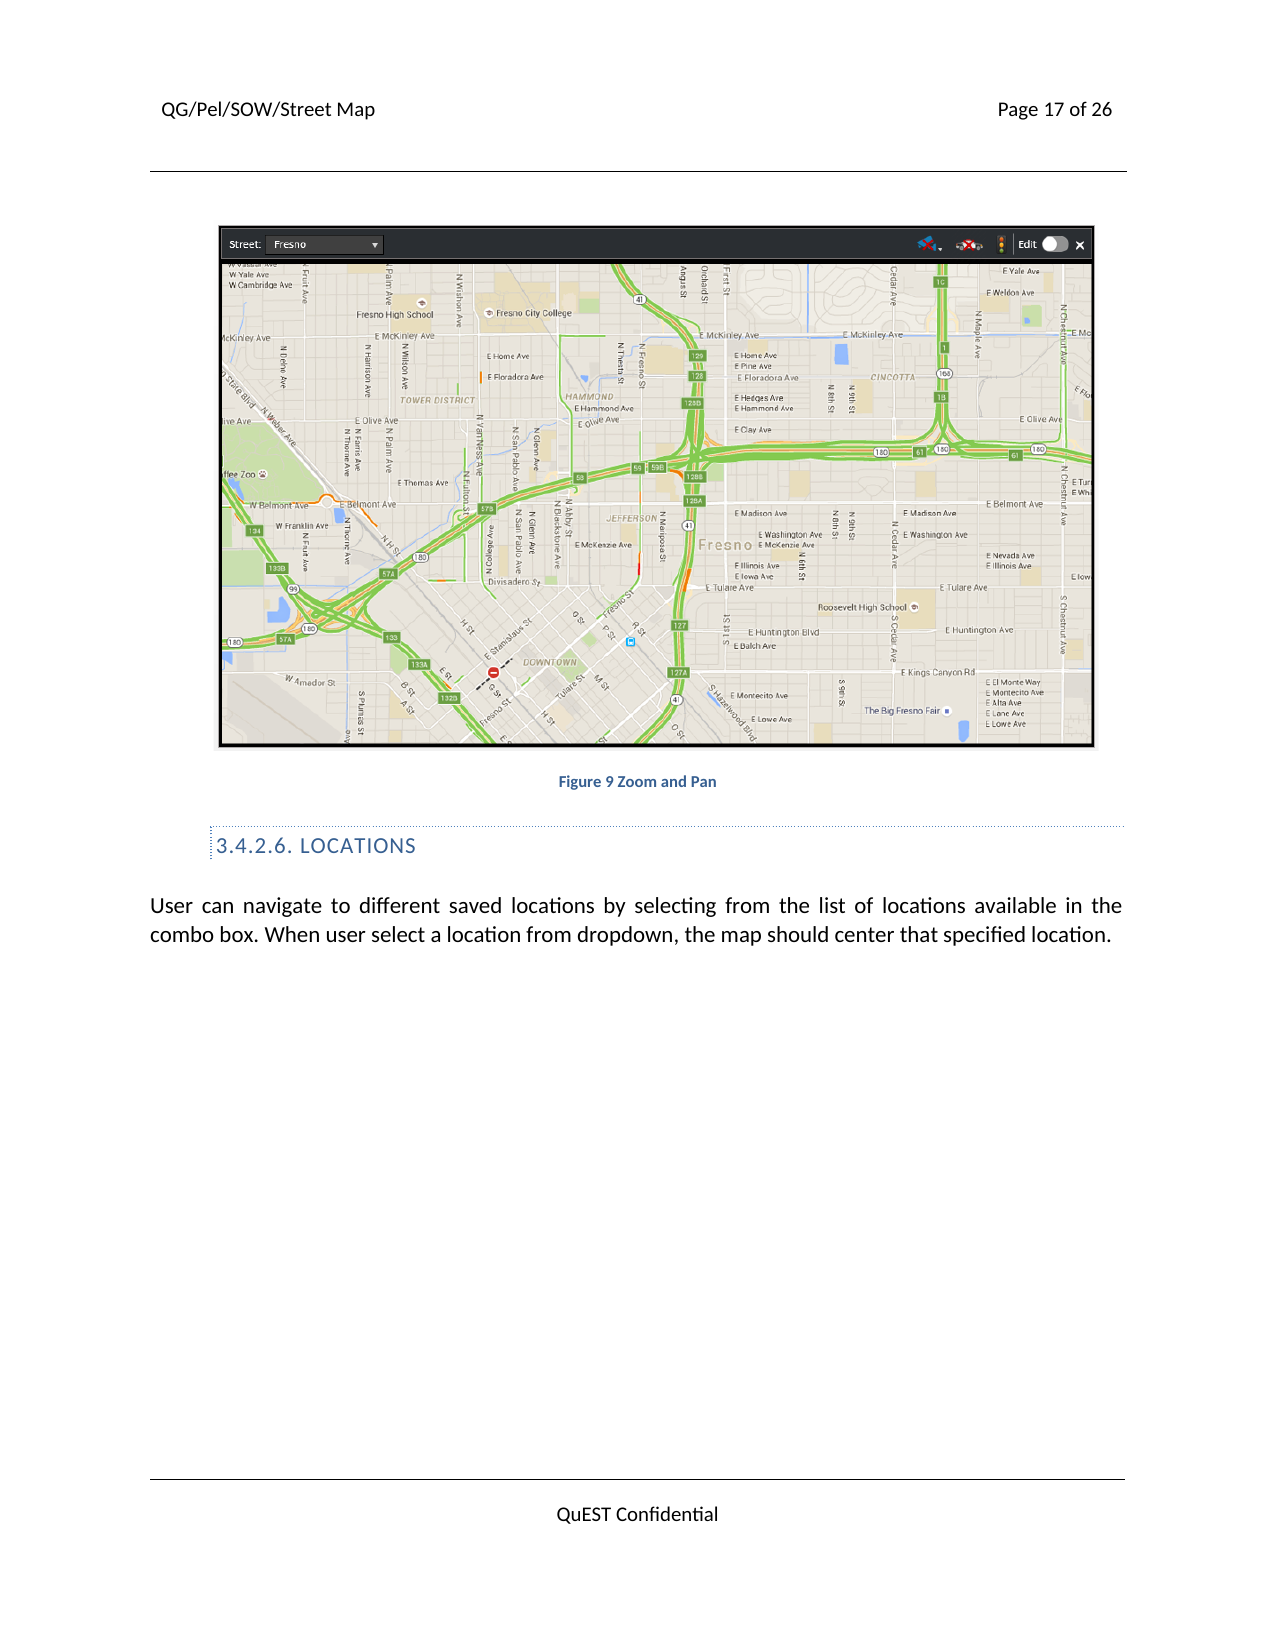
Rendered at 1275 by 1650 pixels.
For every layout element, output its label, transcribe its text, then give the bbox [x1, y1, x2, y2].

text User can navigate to different saved locations by selecting from the list of locations available in the combo box. When user select a location from dropdown, the map should center that specified location. [150, 892, 1125, 948]
subtitle Locations [210, 826, 1125, 859]
picture [213, 220, 1099, 751]
